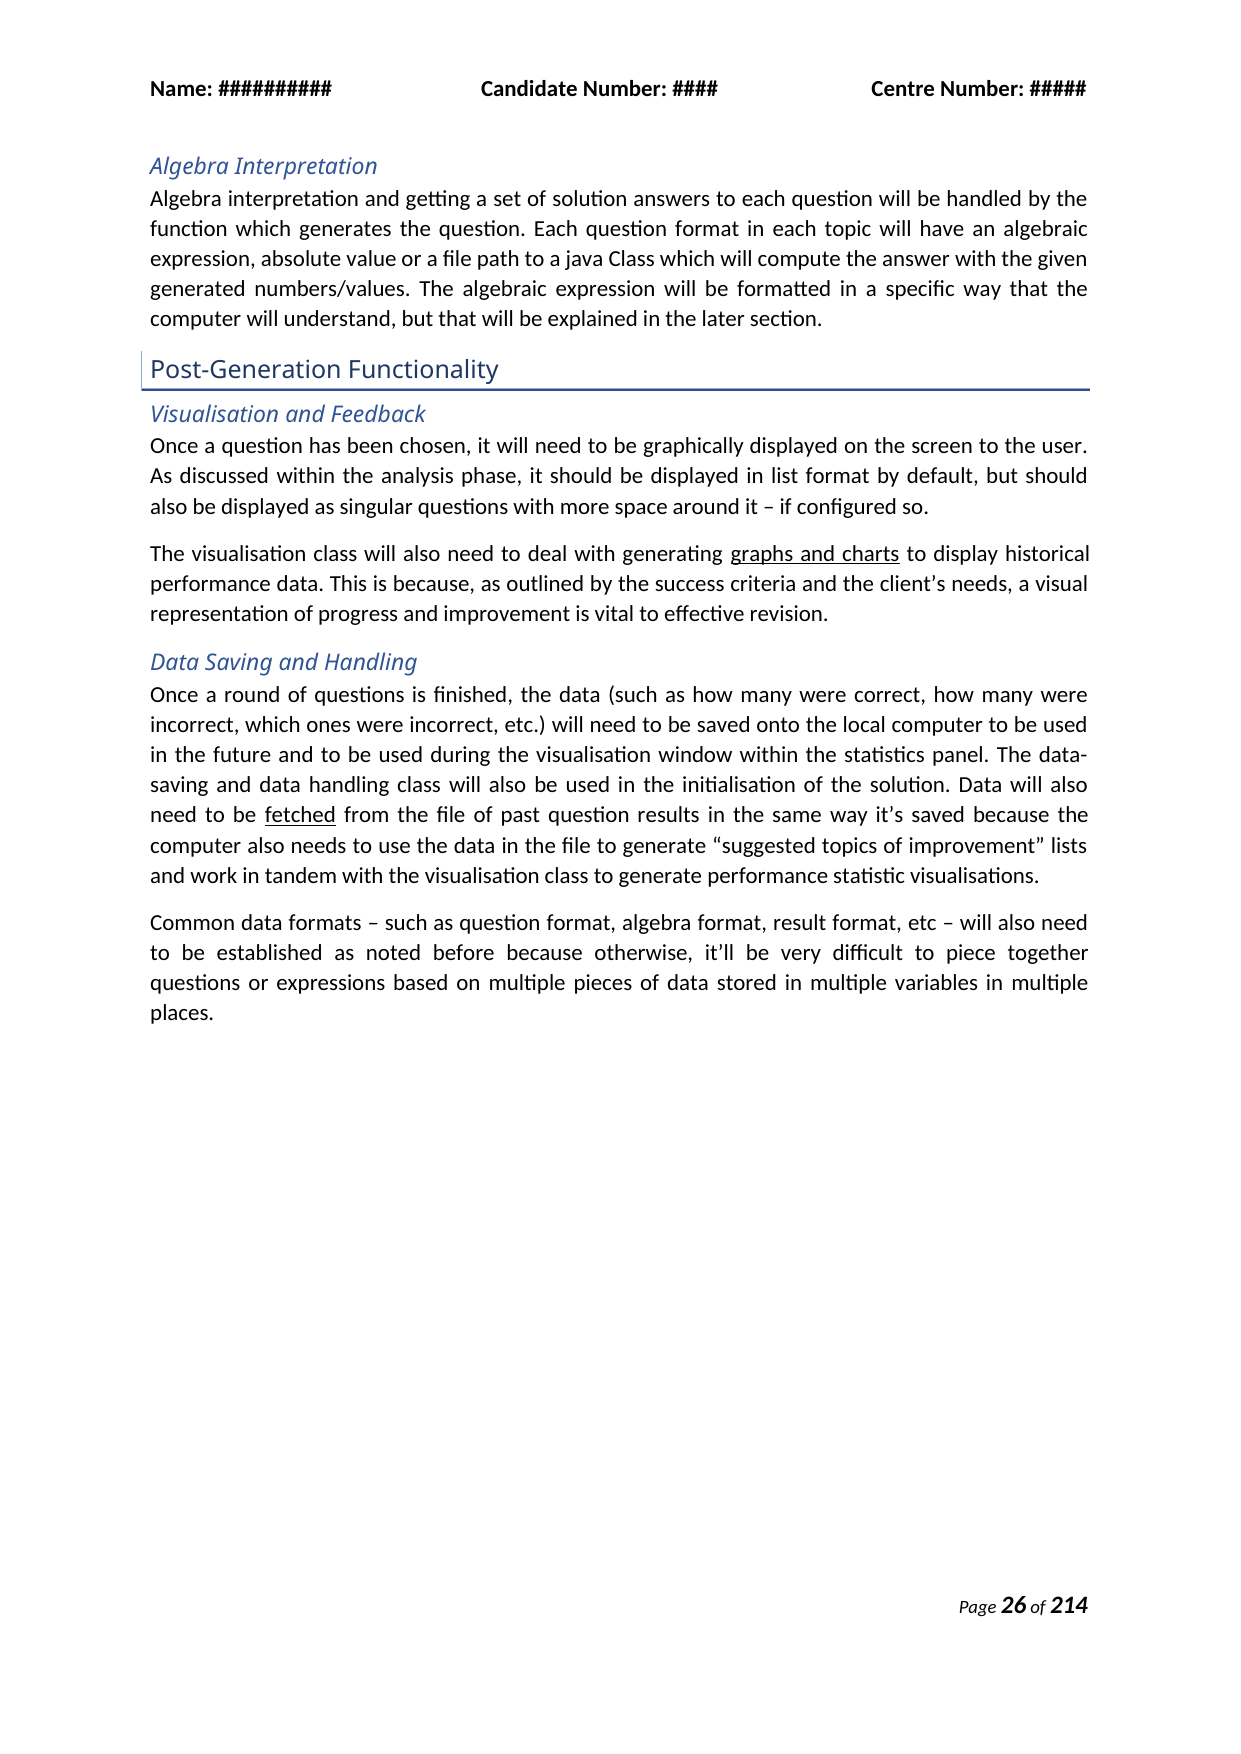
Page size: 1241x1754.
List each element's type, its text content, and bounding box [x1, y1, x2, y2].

subtitle Visualisation and Feedback [150, 398, 1090, 429]
text The visualisation class will also need to deal with generating graphs and charts to display historical performance data. This is because, as outlined by the success criteria and the client’s needs, a visual representation of progress and improvement is vital to effective revision. [150, 539, 1090, 627]
text Common data formats – such as question format, algebra format, result format, etc – will also need to be established as noted before because otherwise, it’ll be very difficult to piece together questions or expressions based on multiple pieces of data stored in multiple variables in multiple places. [150, 908, 1090, 1027]
subtitle Post-Generation Functionality [142, 351, 1090, 388]
text Algebra interpretation and getting a set of solution answers to each question will be handled by the function which generates the question. Each question format in each topic will have an algebraic expression, absolute value or a file path to a java Class which will compute the answer with the given generated numbers/values. The algebraic expression will be formatted in a specific way that the computer will understand, but that will be explained in the later section. [150, 184, 1090, 333]
subtitle Data Saving and Handling [150, 646, 1090, 677]
text Once a round of questions is finished, the data (such as how many were correct, how many were incorrect, which ones were incorrect, etc.) will need to be saved onto the local computer to be used in the future and to be used during the visualisation window within the statistics panel. The data-saving and data handling class will also be used in the initialisation of the solution. Data will also need to be fetched from the file of past question results in the same way it’s saved because the computer also needs to use the data in the file to generate “suggested topics of improvement” lists and work in tandem with the visualisation class to generate performance statistic visualisations. [150, 680, 1090, 889]
text Once a question has been chosen, it will need to be graphically displayed on the screen to the user. As discussed within the analysis phase, it should be displayed in list format by default, but should also be displayed as singular questions with more space around it – if configured so. [150, 431, 1090, 520]
subtitle Algebra Interpretation [150, 150, 1090, 181]
